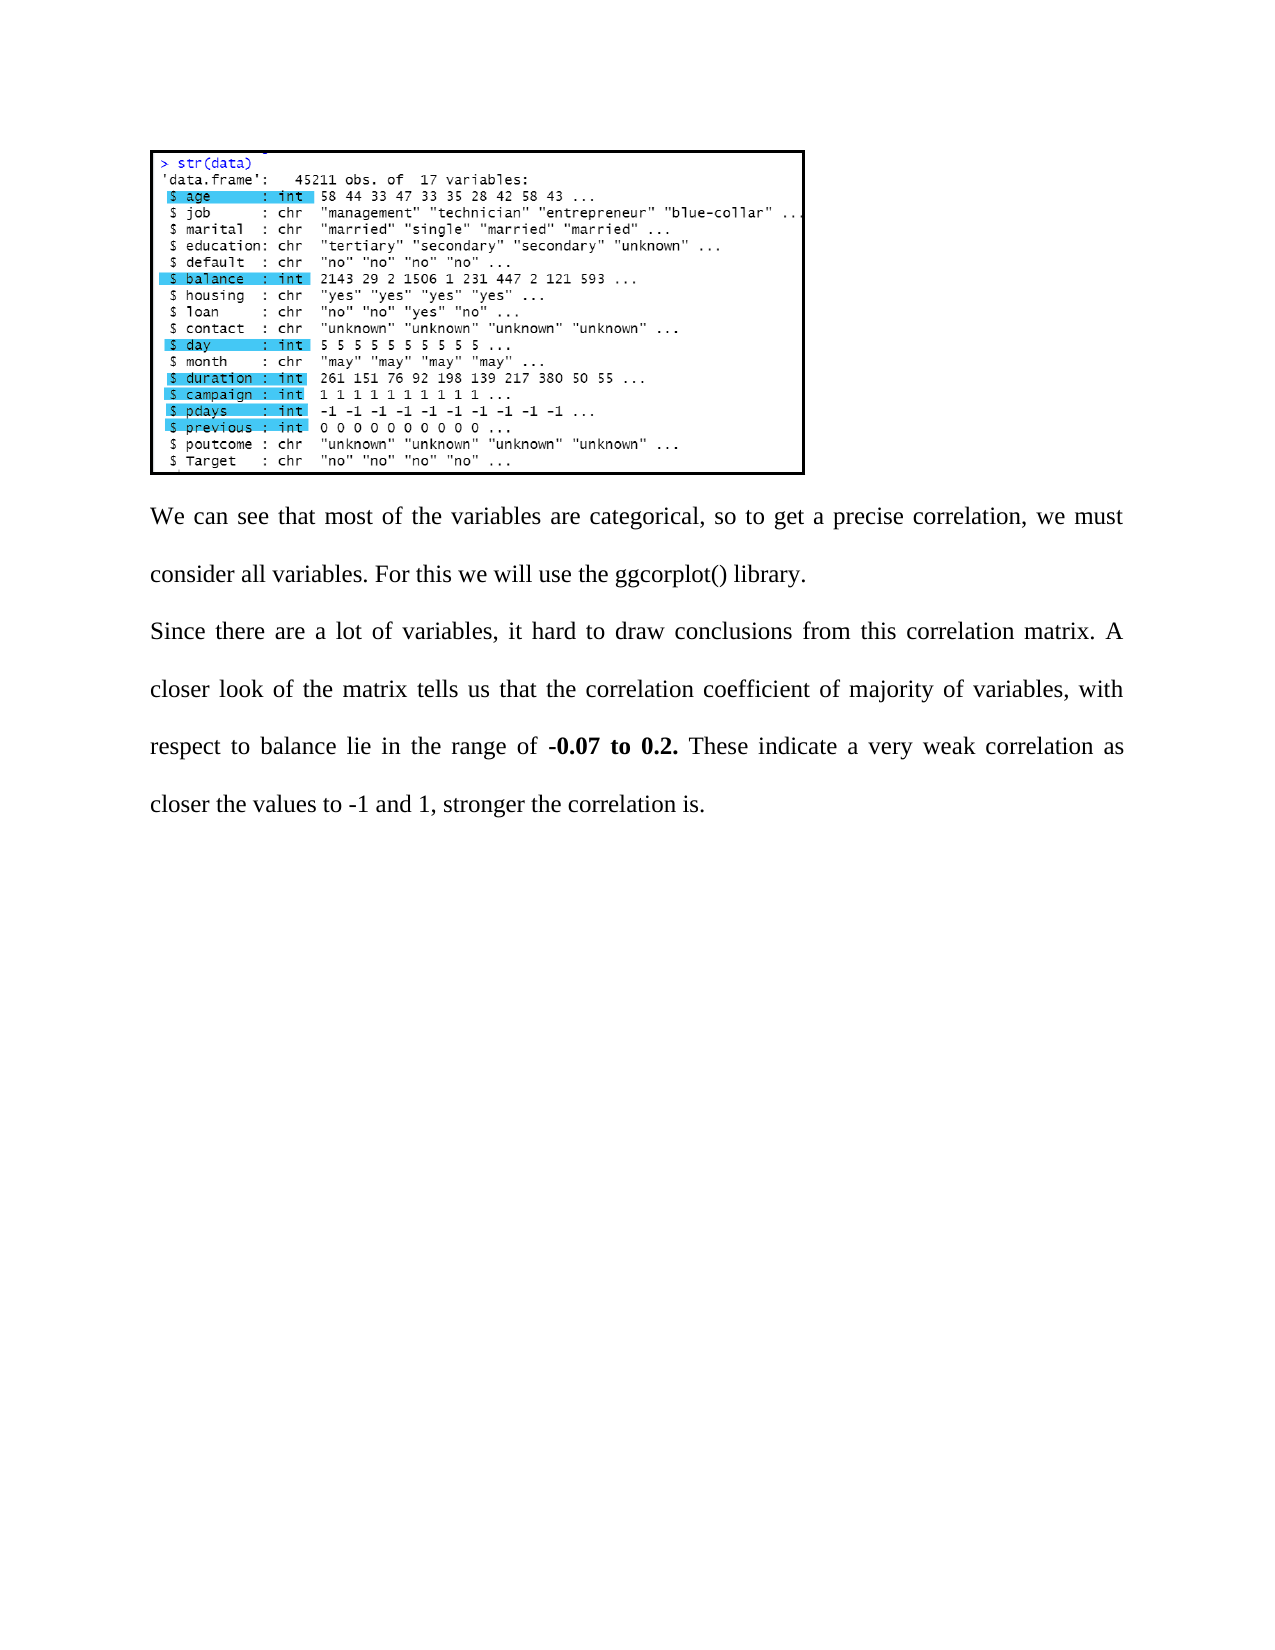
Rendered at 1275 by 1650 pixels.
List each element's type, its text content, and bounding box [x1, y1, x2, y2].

text Since there are a lot of variables, it hard to draw conclusions from this correlation matrix. A closer look of the matrix tells us that the correlation coefficient of majority of variables, with respect to balance lie in the range of -0.07 to 0.2. These indicate a very weak correlation as closer the values to -1 and 1, stronger the correlation is. [150, 616, 1125, 817]
picture [153, 153, 802, 472]
text We can see that most of the variables are categorical, so to get a precise correlation, we must consider all variables. For this we will use the ggcorplot() library. [150, 501, 1125, 587]
